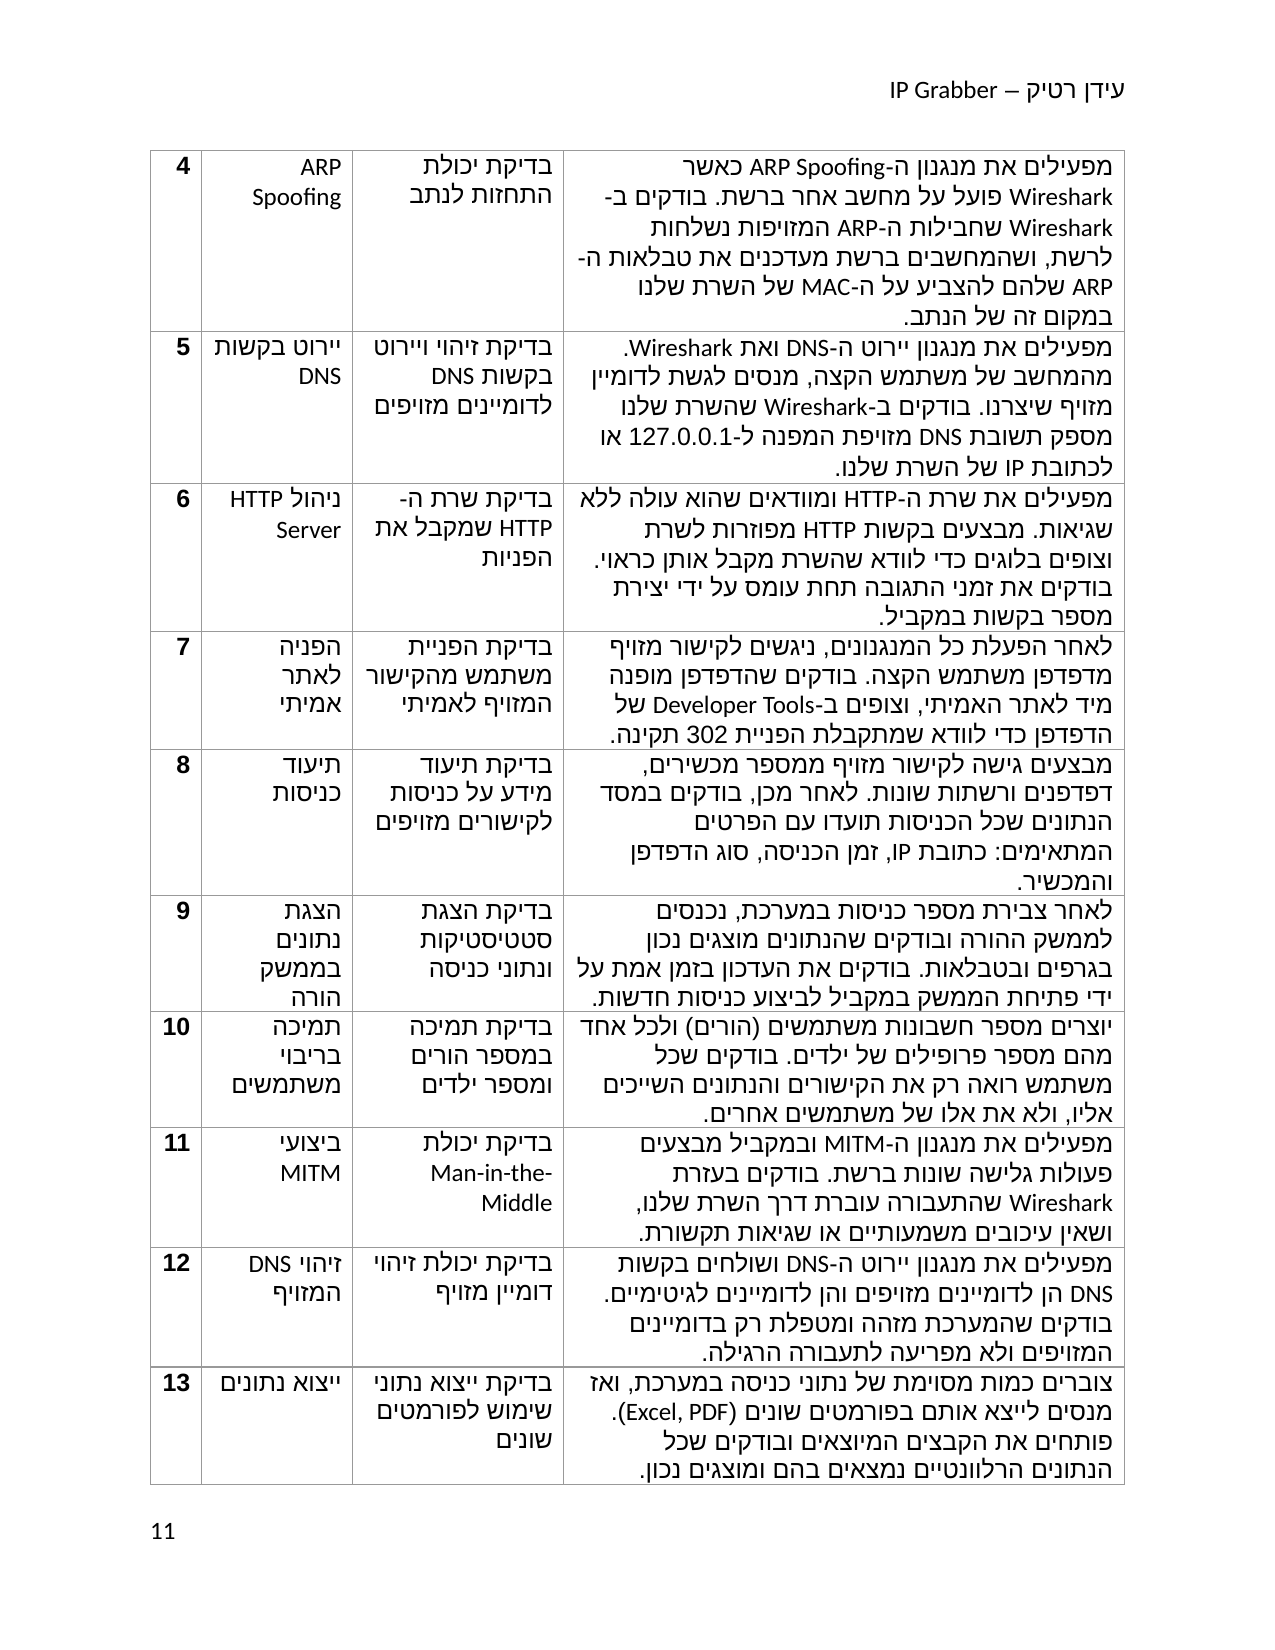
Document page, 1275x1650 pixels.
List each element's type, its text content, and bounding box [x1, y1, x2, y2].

table_cell מבצעים גישה לקישור מזויף ממספר מכשירים, דפדפנים ורשתות שונות. לאחר מכן, בודקים במסד הנתונים שכל הכניסות תועדו עם הפרטים המתאימים: כתובת IP, זמן הכניסה, סוג הדפדפן והמכשיר. [564, 750, 1124, 895]
table_cell 12 [151, 1248, 201, 1366]
table_cell ביצועי MITM [202, 1128, 352, 1247]
table_cell 5 [151, 332, 201, 482]
table_cell בדיקת יכולת Man-in-the-Middle [353, 1128, 563, 1247]
table_cell לאחר הפעלת כל המנגנונים, ניגשים לקישור מזויף מדפדפן משתמש הקצה. בודקים שהדפדפן מופנה מיד לאתר האמיתי, וצופים ב-Developer Tools של הדפדפן כדי לוודא שמתקבלת הפניית 302 תקינה. [564, 632, 1124, 749]
table_cell ניהול HTTP Server [202, 484, 352, 631]
table_cell צוברים כמות מסוימת של נתוני כניסה במערכת, ואז מנסים לייצא אותם בפורמטים שונים (Excel, PDF). פותחים את הקבצים המיוצאים ובודקים שכל הנתונים הרלוונטיים נמצאים בהם ומוצגים נכון. [564, 1368, 1124, 1484]
table_cell 13 [151, 1368, 201, 1484]
table_cell בדיקת שרת ה-HTTP שמקבל את הפניות [353, 484, 563, 631]
table_cell יוצרים מספר חשבונות משתמשים (הורים) ולכל אחד מהם מספר פרופילים של ילדים. בודקים שכל משתמש רואה רק את הקישורים והנתונים השייכים אליו, ולא את אלו של משתמשים אחרים. [564, 1012, 1124, 1127]
table_cell יירוט בקשות DNS [202, 332, 352, 482]
table_cell לאחר צבירת מספר כניסות במערכת, נכנסים לממשק ההורה ובודקים שהנתונים מוצגים נכון בגרפים ובטבלאות. בודקים את העדכון בזמן אמת על ידי פתיחת הממשק במקביל לביצוע כניסות חדשות. [564, 896, 1124, 1011]
table_cell זיהוי DNS המזויף [202, 1248, 352, 1366]
table_cell בדיקת תיעוד מידע על כניסות לקישורים מזויפים [353, 750, 563, 895]
table_cell מפעילים את שרת ה-HTTP ומוודאים שהוא עולה ללא שגיאות. מבצעים בקשות HTTP מפוזרות לשרת וצופים בלוגים כדי לוודא שהשרת מקבל אותן כראוי. בודקים את זמני התגובה תחת עומס על ידי יצירת מספר בקשות במקביל. [564, 484, 1124, 631]
table_cell בדיקת ייצוא נתוני שימוש לפורמטים שונים [353, 1368, 563, 1484]
table_cell בדיקת זיהוי ויירוט בקשות DNS לדומיינים מזויפים [353, 332, 563, 482]
table_cell 7 [151, 632, 201, 749]
table_cell הצגת נתונים בממשק הורה [202, 896, 352, 1011]
table_cell מפעילים את מנגנון יירוט ה-DNS ואת Wireshark. מהמחשב של משתמש הקצה, מנסים לגשת לדומיין מזויף שיצרנו. בודקים ב-Wireshark שהשרת שלנו מספק תשובת DNS מזויפת המפנה ל-127.0.0.1 או לכתובת IP של השרת שלנו. [564, 332, 1124, 482]
table_cell 10 [151, 1012, 201, 1127]
table_cell 8 [151, 750, 201, 895]
table_cell מפעילים את מנגנון ה-ARP Spoofing כאשר Wireshark פועל על מחשב אחר ברשת. בודקים ב-Wireshark שחבילות ה-ARP המזויפות נשלחות לרשת, ושהמחשבים ברשת מעדכנים את טבלאות ה-ARP שלהם להצביע על ה-MAC של השרת שלנו במקום זה של הנתב. [564, 151, 1124, 331]
table_cell בדיקת יכולת זיהוי דומיין מזויף [353, 1248, 563, 1366]
table_cell בדיקת הצגת סטטיסטיקות ונתוני כניסה [353, 896, 563, 1011]
table_cell 4 [151, 151, 201, 331]
table_cell 6 [151, 484, 201, 631]
table_cell 11 [151, 1128, 201, 1247]
table_cell מפעילים את מנגנון ה-MITM ובמקביל מבצעים פעולות גלישה שונות ברשת. בודקים בעזרת Wireshark שהתעבורה עוברת דרך השרת שלנו, ושאין עיכובים משמעותיים או שגיאות תקשורת. [564, 1128, 1124, 1247]
table_cell מפעילים את מנגנון יירוט ה-DNS ושולחים בקשות DNS הן לדומיינים מזויפים והן לדומיינים לגיטימיים. בודקים שהמערכת מזהה ומטפלת רק בדומיינים המזויפים ולא מפריעה לתעבורה הרגילה. [564, 1248, 1124, 1366]
table_cell הפניה לאתר אמיתי [202, 632, 352, 749]
table_cell בדיקת הפניית משתמש מהקישור המזויף לאמיתי [353, 632, 563, 749]
table_cell 9 [151, 896, 201, 1011]
table_cell תיעוד כניסות [202, 750, 352, 895]
table_cell בדיקת תמיכה במספר הורים ומספר ילדים [353, 1012, 563, 1127]
table_cell בדיקת יכולת התחזות לנתב [353, 151, 563, 331]
table_cell תמיכה בריבוי משתמשים [202, 1012, 352, 1127]
table_cell ייצוא נתונים [202, 1368, 352, 1484]
table_cell ARP Spoofing [202, 151, 352, 331]
